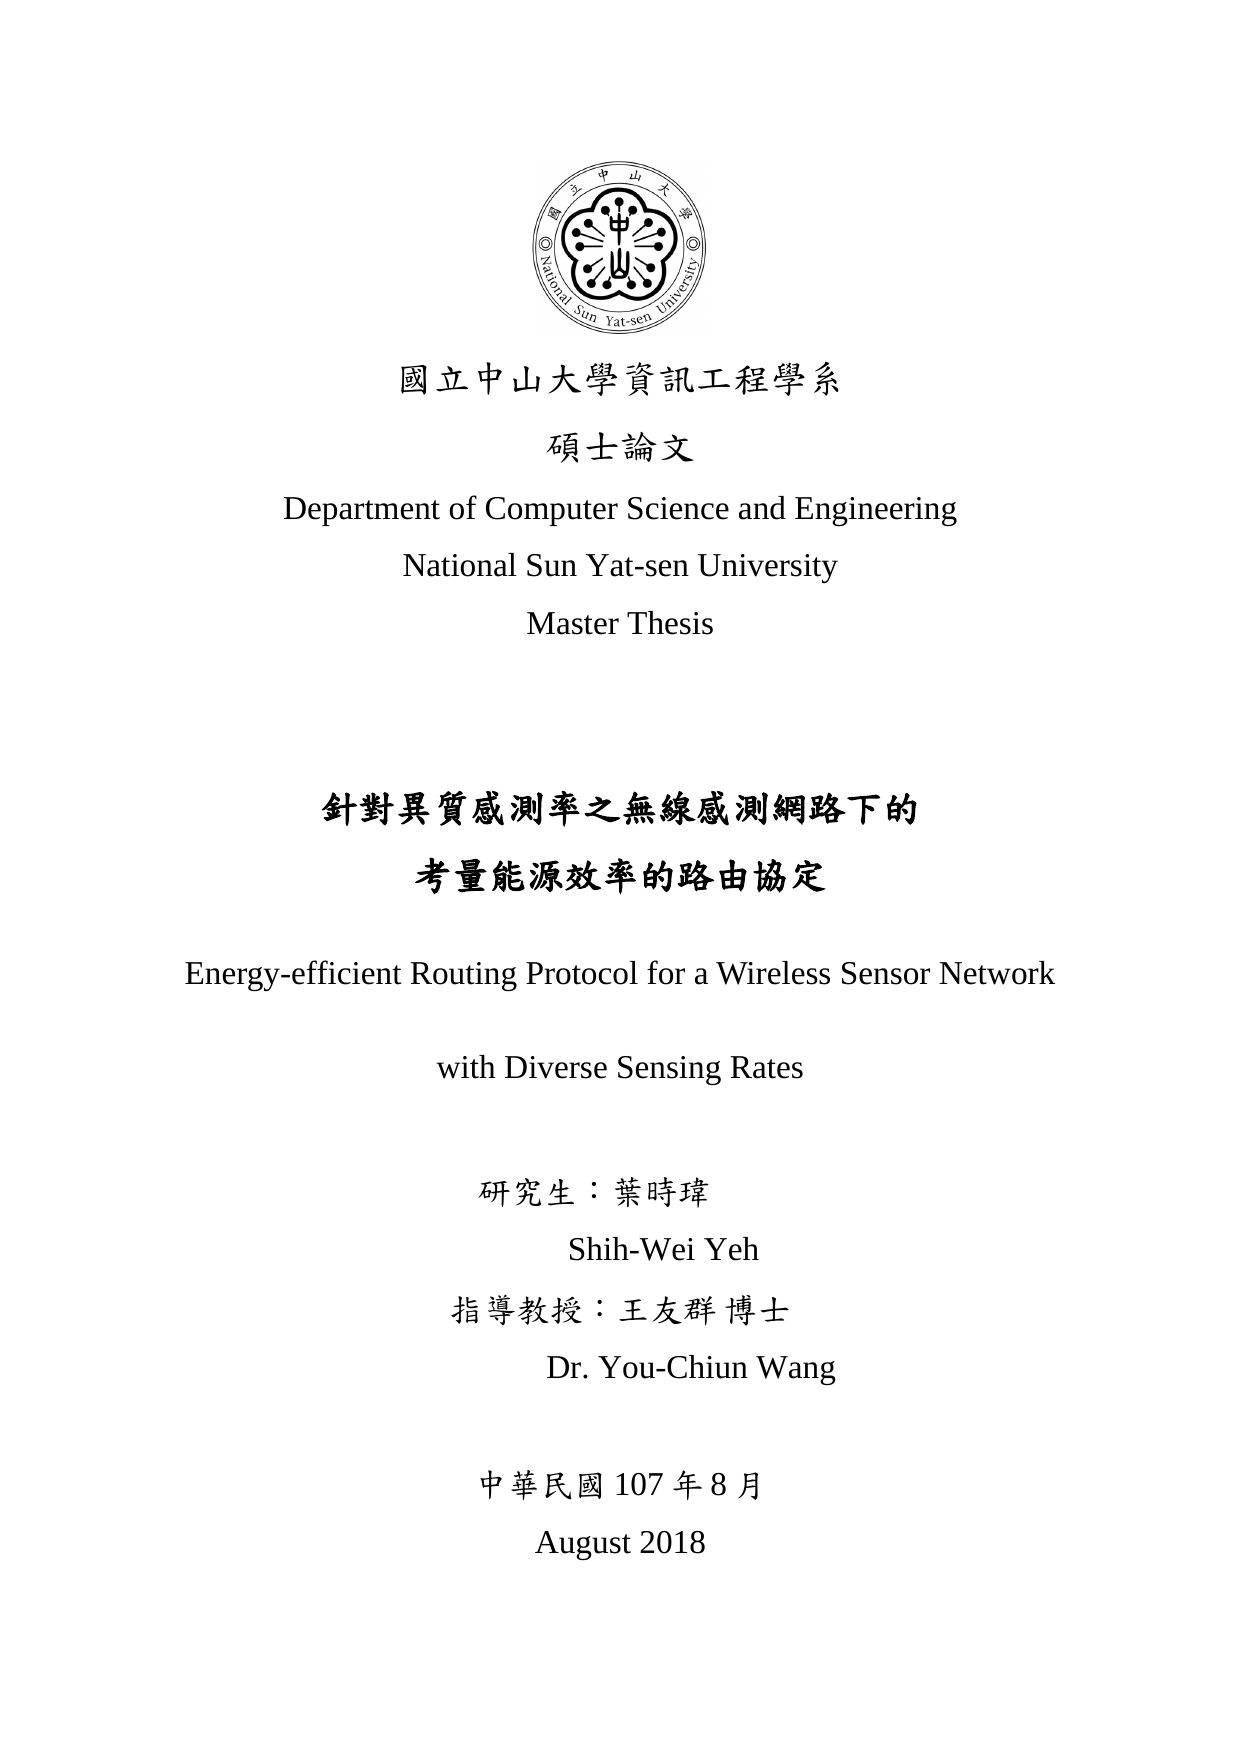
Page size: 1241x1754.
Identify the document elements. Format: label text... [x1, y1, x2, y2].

text 指導教授：王友群 博士 [177, 1287, 1063, 1327]
text Department of Computer Science and Engineering [165, 488, 1076, 526]
text August 2018 [177, 1523, 1063, 1561]
text Master Thesis [165, 603, 1076, 641]
text Dr. You-Chiun Wang [177, 1347, 1063, 1385]
text National Sun Yat-sen University [165, 546, 1076, 584]
picture [530, 159, 707, 336]
text 考量能源效率的路由協定 [177, 849, 1063, 894]
text 針對異質感測率之無線感測網路下的 [177, 782, 1063, 827]
text 研究生：葉時瑋 [427, 1169, 1063, 1209]
text 碩士論文 [165, 421, 1076, 466]
text 國立中山大學資訊工程學系 [165, 353, 1076, 398]
text Shih-Wei Yeh [172, 1229, 1063, 1268]
text Energy-efficient Routing Protocol for a Wireless Sensor Network [177, 917, 1063, 992]
text with Diverse Sensing Rates [177, 1011, 1063, 1086]
text 中華民國107年8月 [177, 1462, 1063, 1503]
